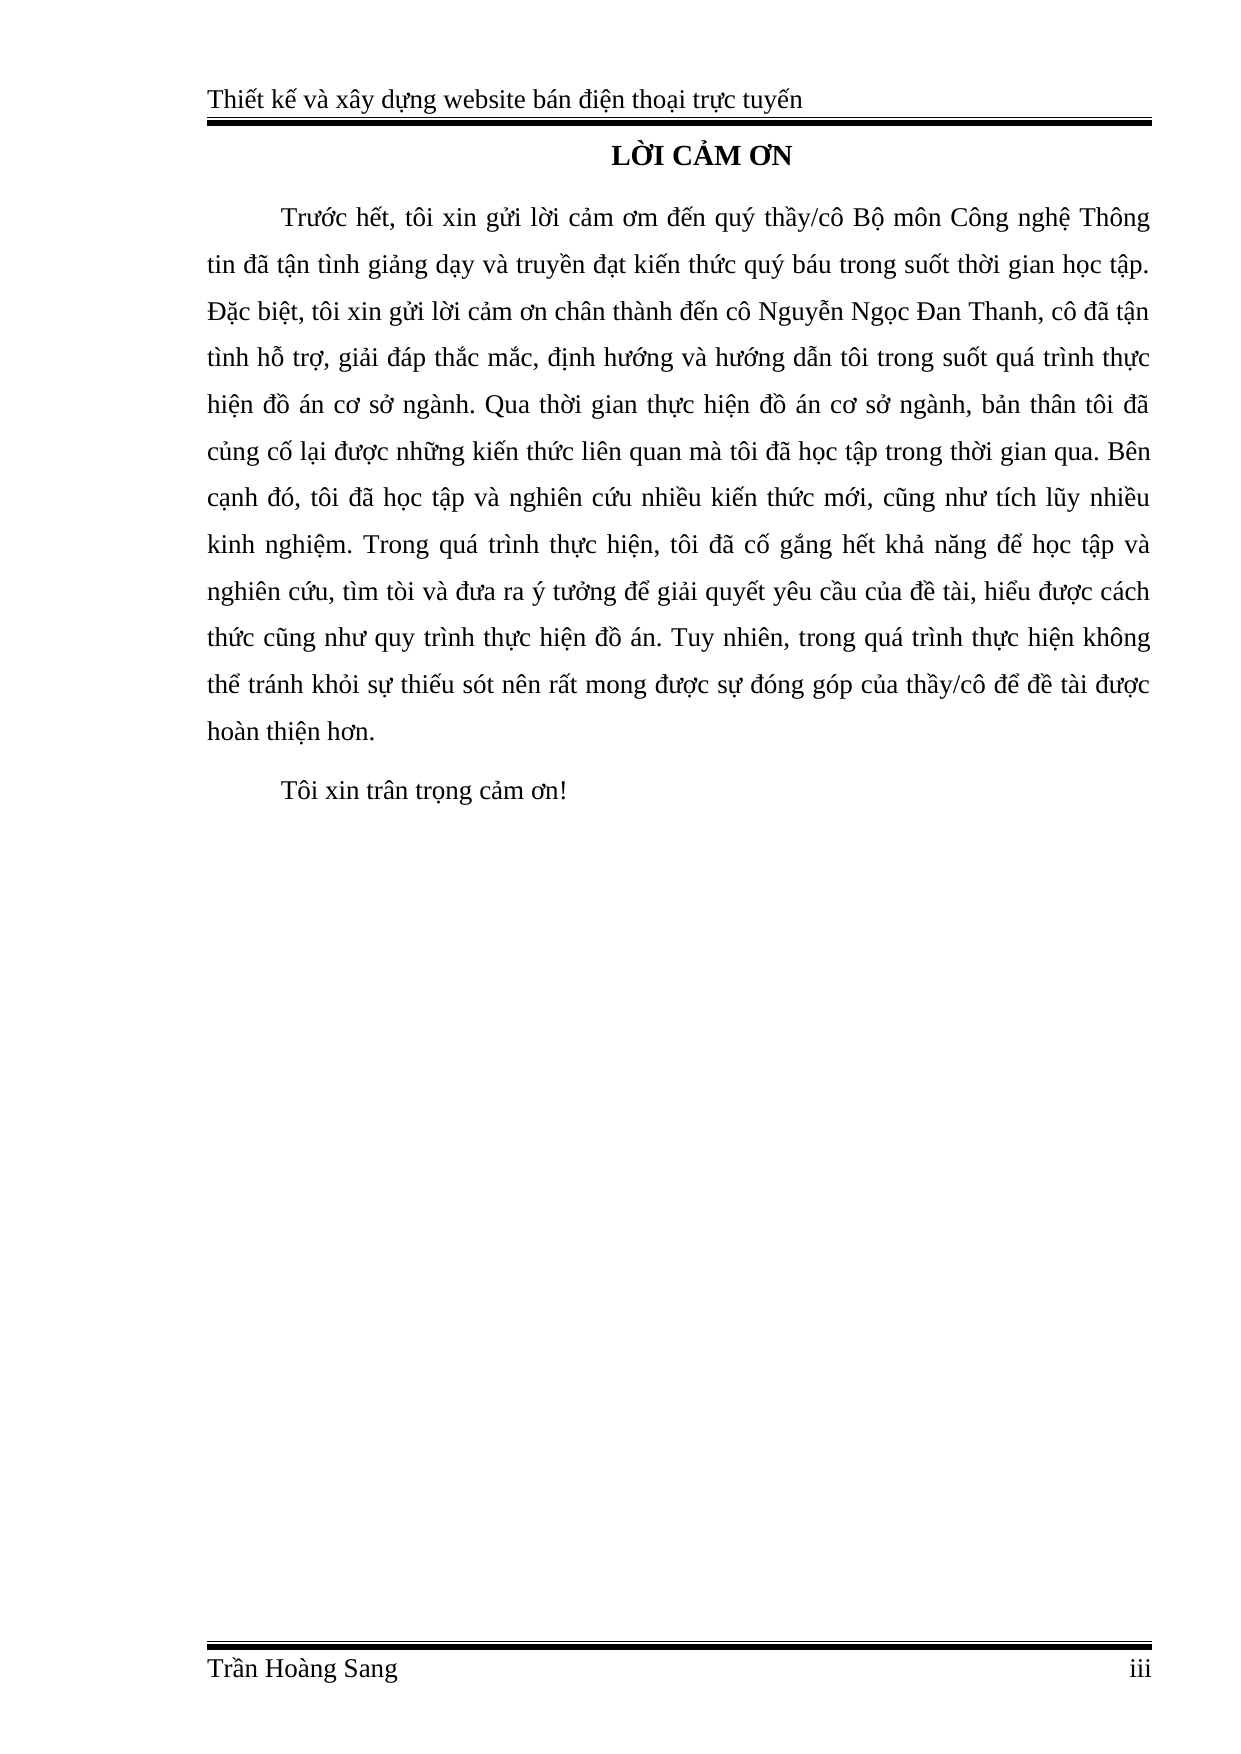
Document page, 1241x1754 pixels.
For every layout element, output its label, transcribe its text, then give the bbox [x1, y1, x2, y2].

list Lời cảm ơn [252, 138, 1152, 172]
text Tôi xin trân trọng cảm ơn! [207, 774, 1152, 805]
text Trước hết, tôi xin gửi lời cảm ơm đến quý thầy/cô Bộ môn Công nghệ Thông tin đã tận tình giảng dạy và truyền đạt kiến thức quý báu trong suốt thời gian học tập. Đặc biệt, tôi xin gửi lời cảm ơn chân thành đến cô Nguyễn Ngọc Đan Thanh, cô đã tận tình hỗ trợ, giải đáp thắc mắc, định hướng và hướng dẫn tôi trong suốt quá trình thực hiện đồ án cơ sở ngành. Qua thời gian thực hiện đồ án cơ sở ngành, bản thân tôi đã củng cố lại được những kiến thức liên quan mà tôi đã học tập trong thời gian qua. Bên cạnh đó, tôi đã học tập và nghiên cứu nhiều kiến thức mới, cũng như tích lũy nhiều kinh nghiệm. Trong quá trình thực hiện, tôi đã cố gắng hết khả năng để học tập và nghiên cứu, tìm tòi và đưa ra ý tưởng để giải quyết yêu cầu của đề tài, hiểu được cách thức cũng như quy trình thực hiện đồ án. Tuy nhiên, trong quá trình thực hiện không thể tránh khỏi sự thiếu sót nên rất mong được sự đóng góp của thầy/cô để đề tài được hoàn thiện hơn. [207, 201, 1152, 746]
